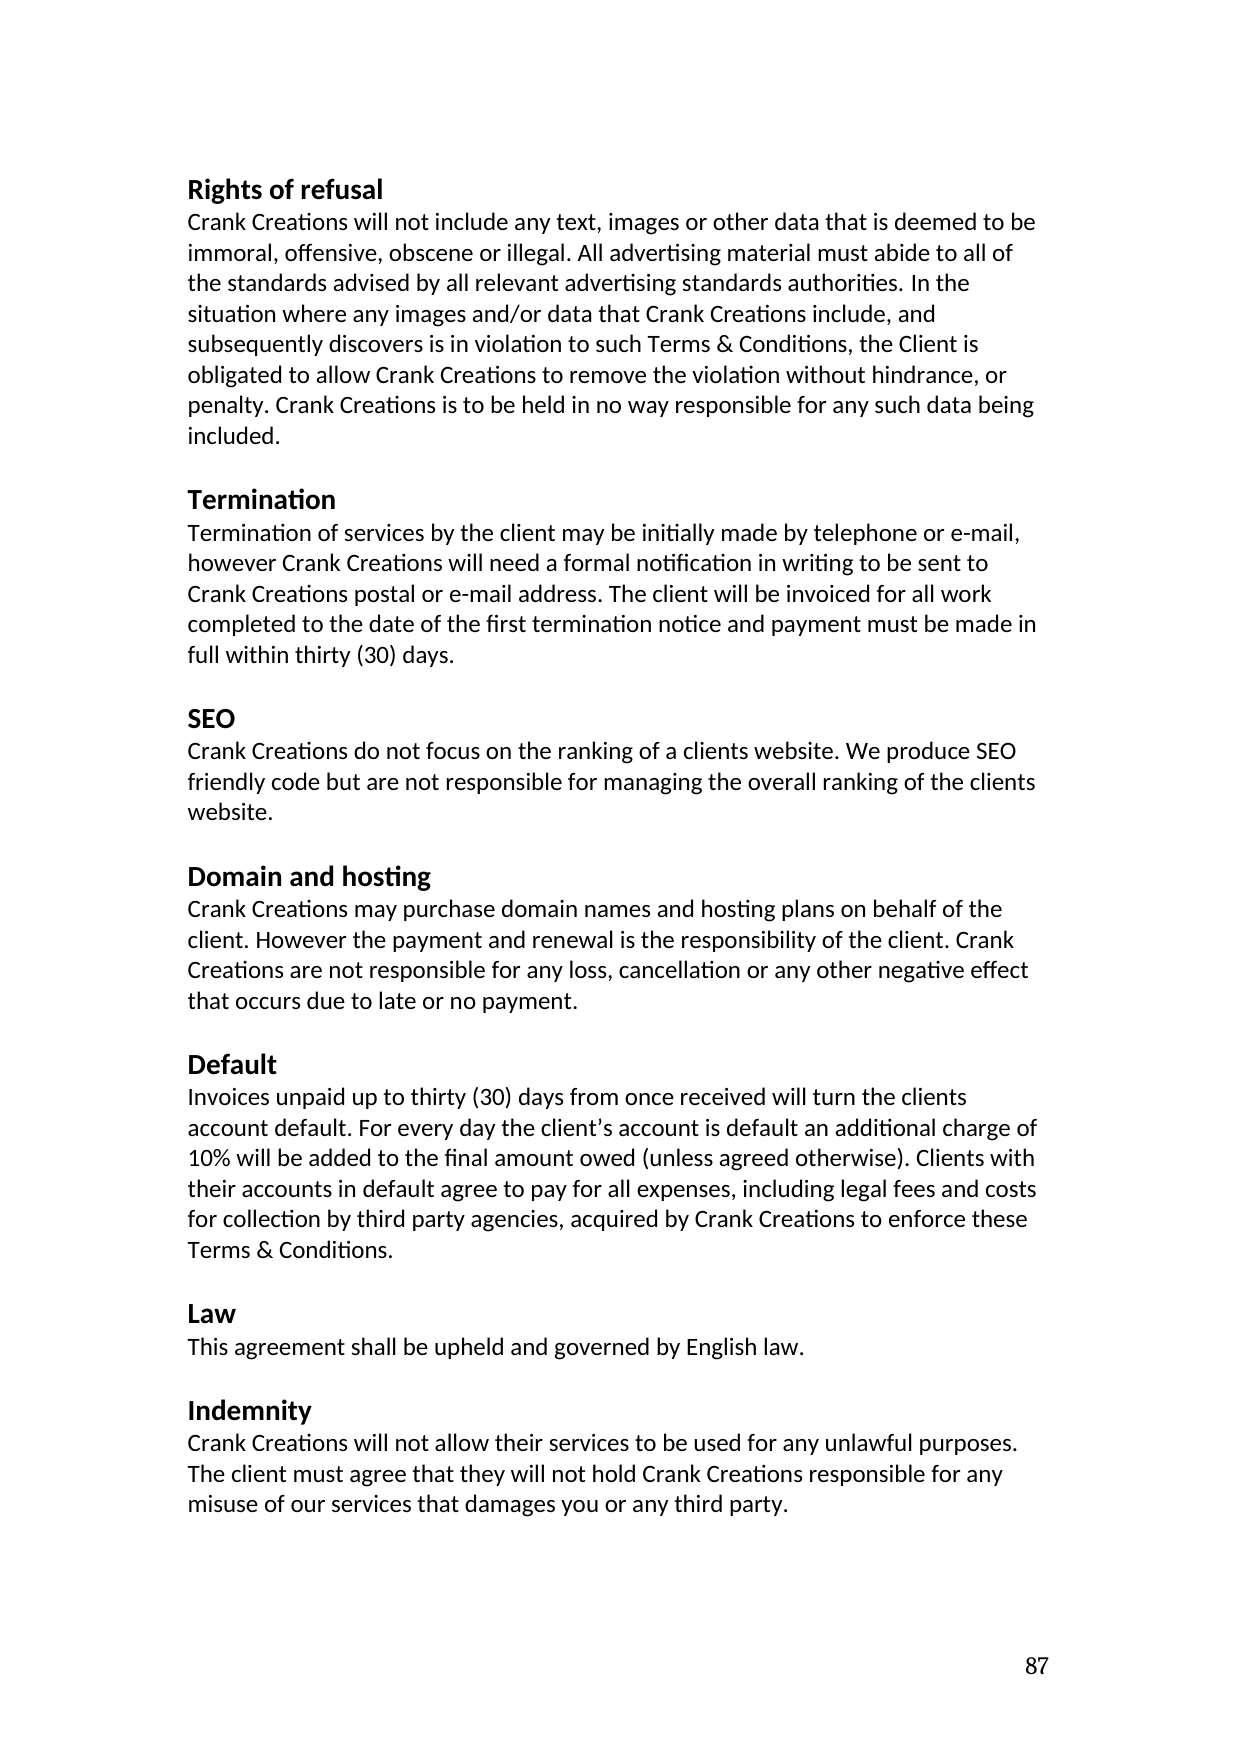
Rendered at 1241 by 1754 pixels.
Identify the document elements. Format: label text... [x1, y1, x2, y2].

text Crank Creations may purchase domain names and hosting plans on behalf of the client. However the payment and renewal is the responsibility of the client. Crank Creations are not responsible for any loss, cancellation or any other negative effect that occurs due to late or no payment. Default [187, 893, 1049, 1081]
text Crank Creations will not include any text, images or other data that is deemed to be immoral, offensive, obscene or illegal. All advertising material must abide to all of the standards advised by all relevant advertising standards authorities. In the situation where any images and/or data that Crank Creations include, and subsequently discovers is in violation to such Terms & Conditions, the Client is obligated to allow Crank Creations to remove the violation without hindrance, or penalty. Crank Creations is to be held in no way responsible for any such data being included. Termination [187, 206, 1049, 517]
subtitle Rights of refusal [187, 171, 1049, 206]
text This agreement shall be upheld and governed by English law. Indemnity [187, 1331, 1049, 1427]
text Invoices unpaid up to thirty (30) days from once received will turn the clients account default. For every day the client’s account is default an additional charge of 10% will be added to the final amount owed (unless agreed otherwise). Clients with their accounts in default agree to pay for all expenses, including legal fees and costs for collection by third party agencies, acquired by Crank Creations to enforce these Terms & Conditions. Law [187, 1081, 1049, 1331]
text Crank Creations will not allow their services to be used for any unlawful purposes. The client must agree that they will not hold Crank Creations responsible for any misuse of our services that damages you or any third party. [187, 1427, 1049, 1519]
text Crank Creations do not focus on the ranking of a clients website. We produce SEO friendly code but are not responsible for managing the overall ranking of the clients website. Domain and hosting [187, 736, 1049, 893]
text Termination of services by the client may be initially made by telephone or e-mail, however Crank Creations will need a formal notification in writing to be sent to Crank Creations postal or e-mail address. The client will be invoiced for all work completed to the date of the first termination notice and payment must be made in full within thirty (30) days. SEO [187, 517, 1049, 736]
